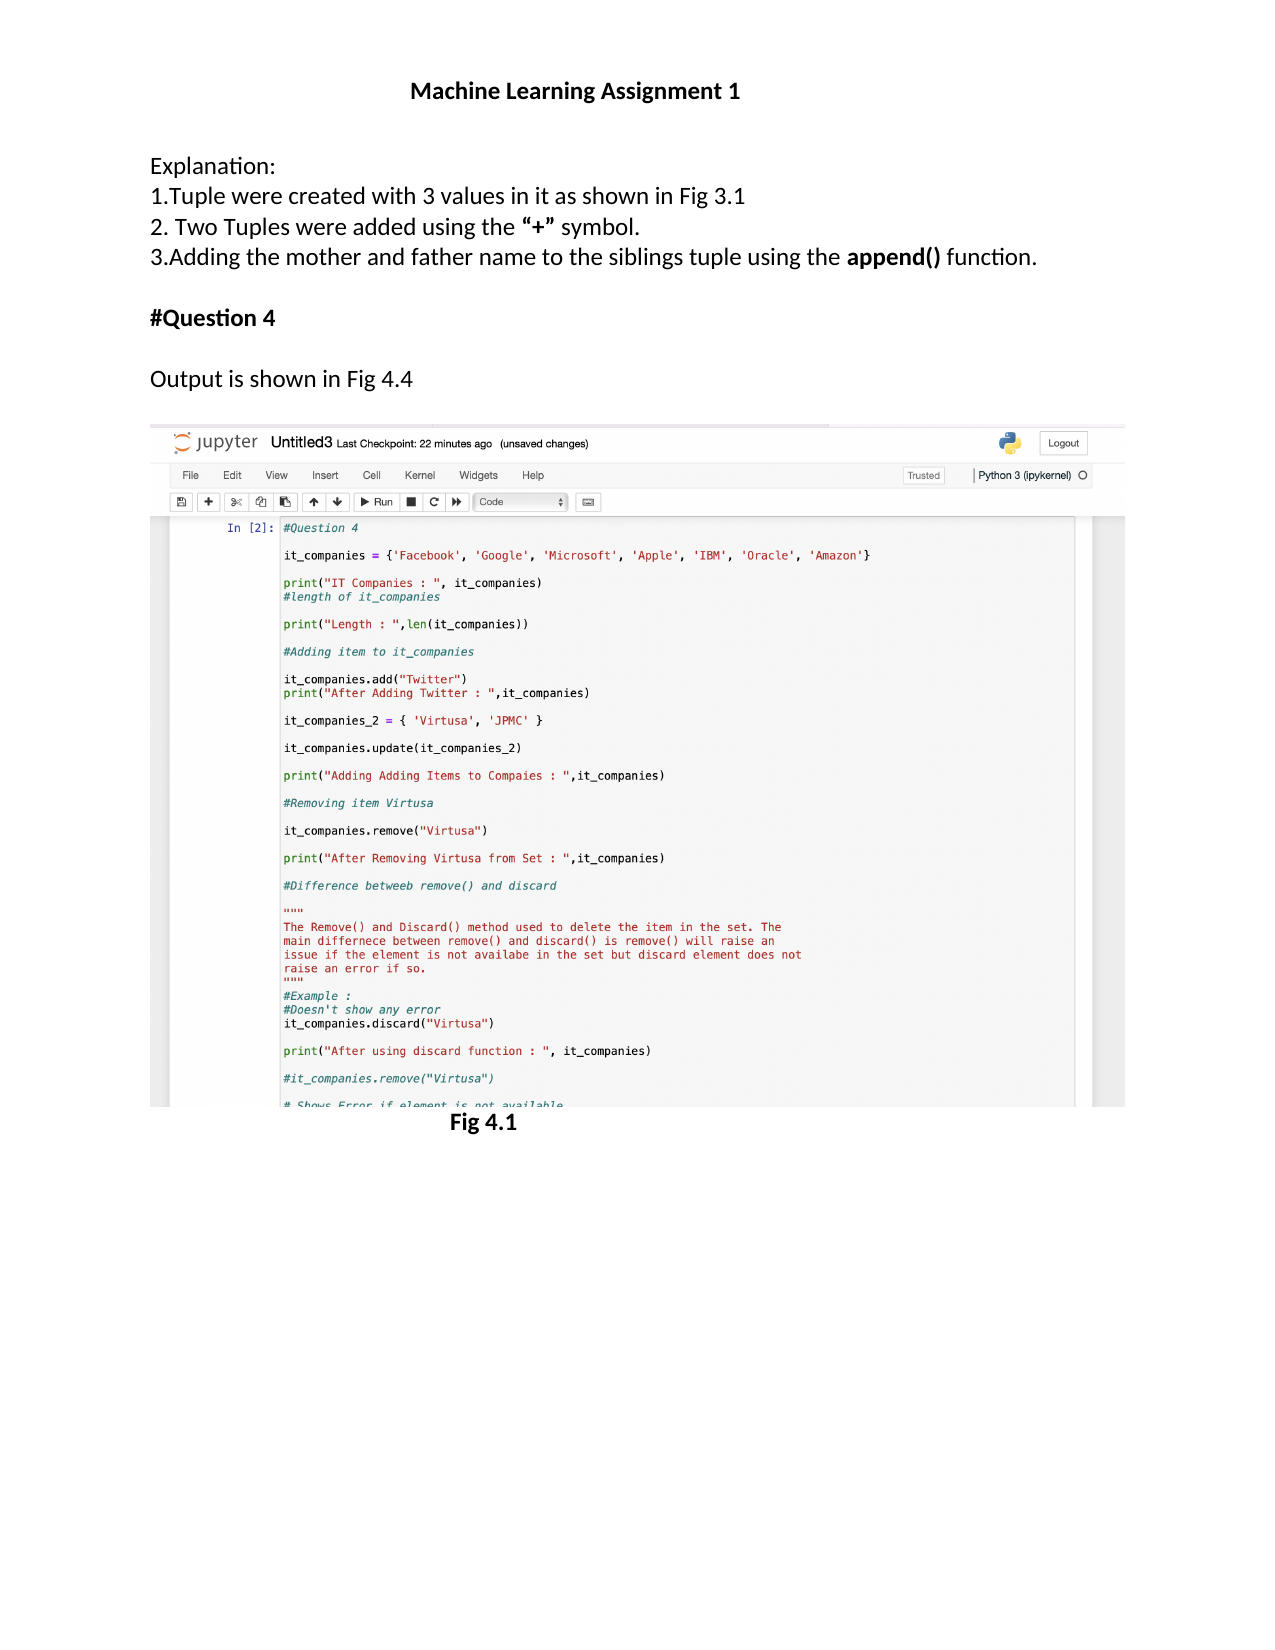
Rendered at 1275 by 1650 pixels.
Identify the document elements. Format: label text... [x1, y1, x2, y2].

picture [150, 424, 1125, 1107]
text 1.Tuple were created with 3 values in it as shown in Fig 3.1 [150, 181, 1125, 211]
text 3.Adding the mother and father name to the siblings tuple using the append() function. [150, 242, 1125, 272]
text #Question 4 [150, 303, 1125, 333]
text 2. Two Tuples were added using the “+” symbol. [150, 211, 1125, 242]
text Fig 4.1 [150, 1107, 1125, 1137]
text Explanation: [150, 150, 1125, 181]
text Output is shown in Fig 4.4 [150, 364, 1125, 394]
